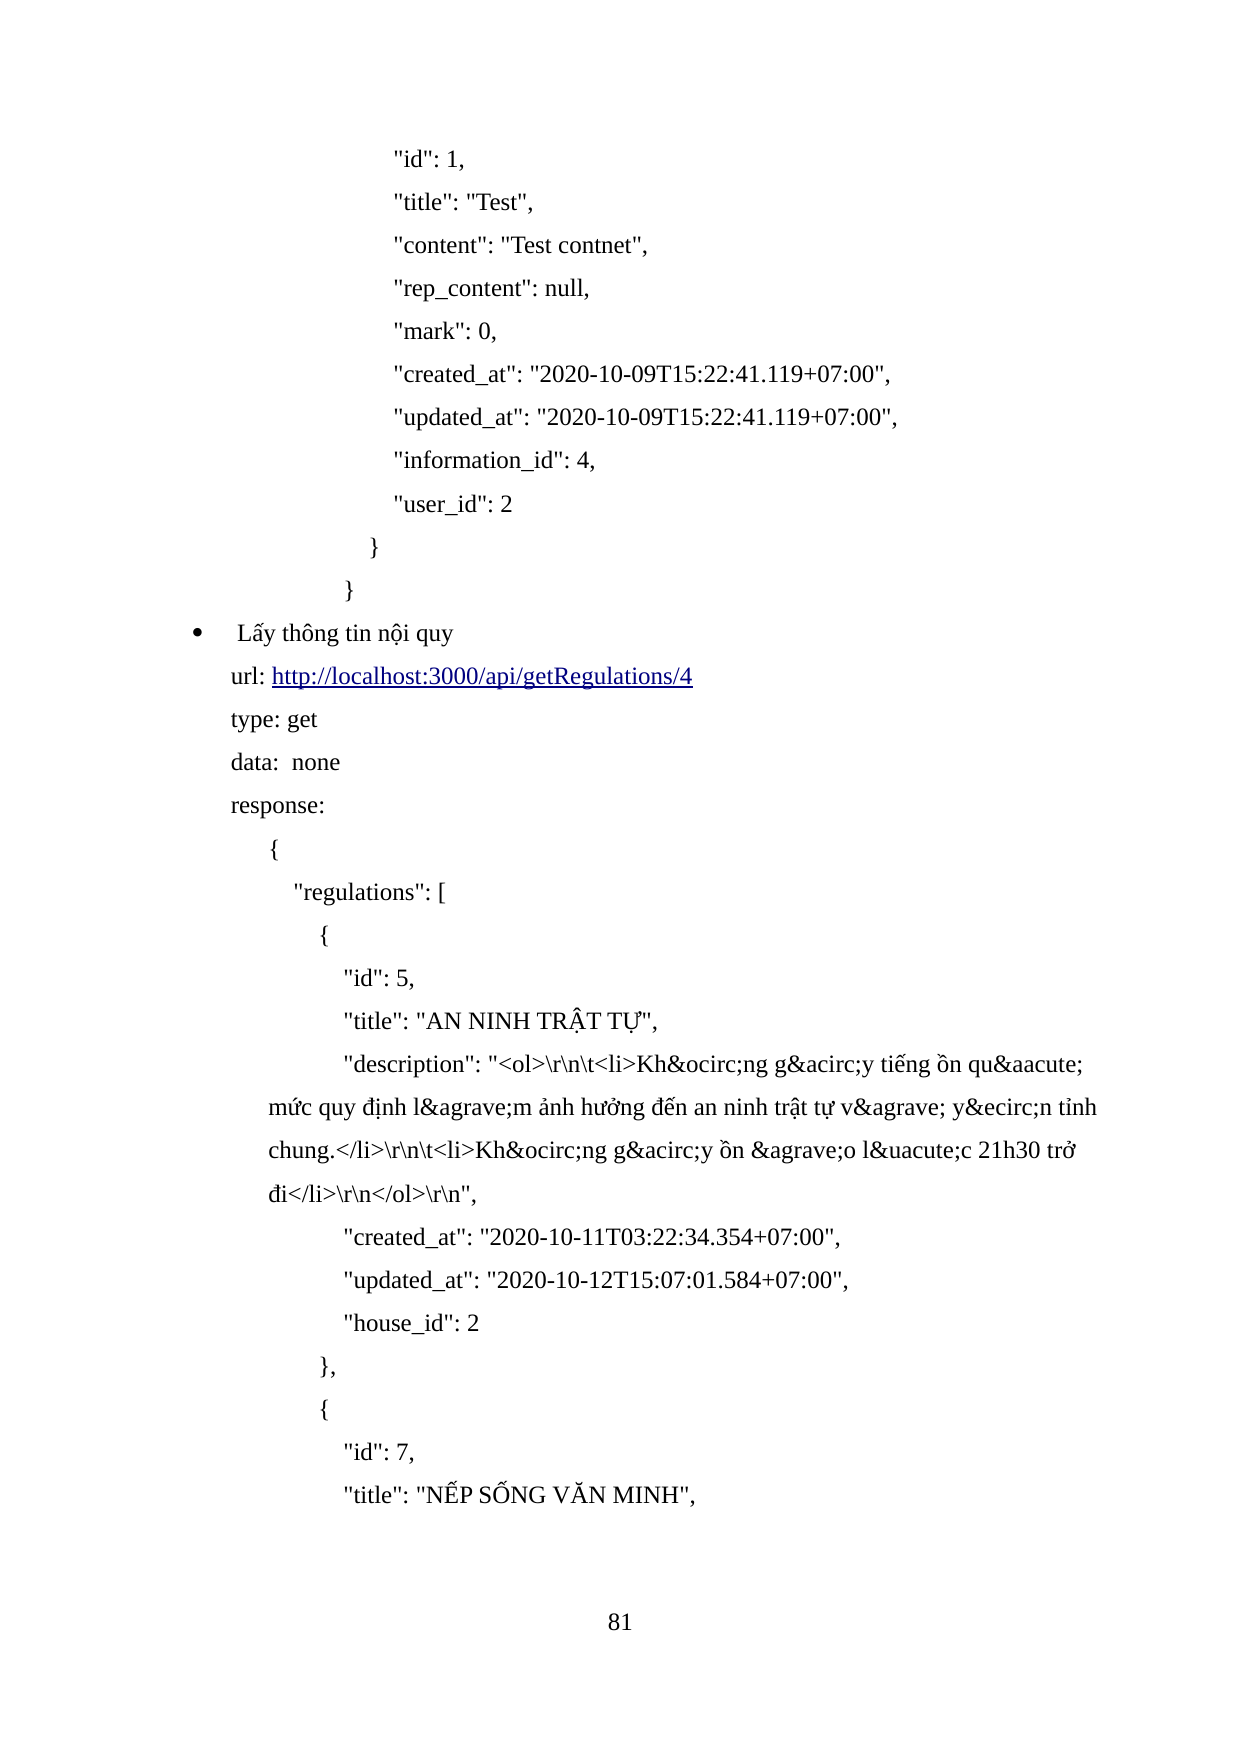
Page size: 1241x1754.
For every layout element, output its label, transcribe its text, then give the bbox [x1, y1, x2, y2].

text "regulations": [ [268, 877, 1122, 906]
text "id": 7, [268, 1437, 1122, 1466]
text "title": "NẾP SỐNG VĂN MINH", [268, 1481, 1122, 1509]
text "description": "<ol>\r\n\t<li>Kh&ocirc;ng g&acirc;y tiếng ồn qu&aacute; mức quy định l&agrave;m ảnh hưởng đến an ninh trật tự v&agrave; y&ecirc;n tỉnh chung.</li>\r\n\t<li>Kh&ocirc;ng g&acirc;y ồn &agrave;o l&uacute;c 21h30 trở đi</li>\r\n</ol>\r\n", [268, 1049, 1122, 1207]
text }, [268, 1351, 1122, 1380]
text "mark": 0, [343, 316, 1122, 345]
text { [268, 1394, 1122, 1423]
text "title": "AN NINH TRẬT TỰ", [268, 1006, 1122, 1035]
text "updated_at": "2020-10-09T15:22:41.119+07:00", [343, 402, 1122, 431]
text "title": "Test", [343, 187, 1122, 216]
text "information_id": 4, [343, 446, 1122, 474]
text data: none [231, 747, 1122, 776]
text "updated_at": "2020-10-12T15:07:01.584+07:00", [268, 1265, 1122, 1294]
text { [268, 834, 1122, 862]
text { [268, 920, 1122, 949]
text "id": 5, [268, 963, 1122, 992]
text "house_id": 2 [268, 1308, 1122, 1337]
text response: [231, 791, 1122, 819]
list Lấy thông tin nội quy [193, 618, 1122, 647]
text url: http://localhost:3000/api/getRegulations/4 [231, 661, 1122, 690]
text "content": "Test contnet", [343, 230, 1122, 259]
text "id": 1, [343, 144, 1122, 172]
text } [343, 532, 1122, 561]
text "created_at": "2020-10-09T15:22:41.119+07:00", [343, 359, 1122, 388]
text "user_id": 2 [343, 489, 1122, 517]
text } [343, 575, 1122, 604]
text type: get [231, 704, 1122, 733]
text "created_at": "2020-10-11T03:22:34.354+07:00", [268, 1222, 1122, 1251]
text "rep_content": null, [343, 273, 1122, 302]
